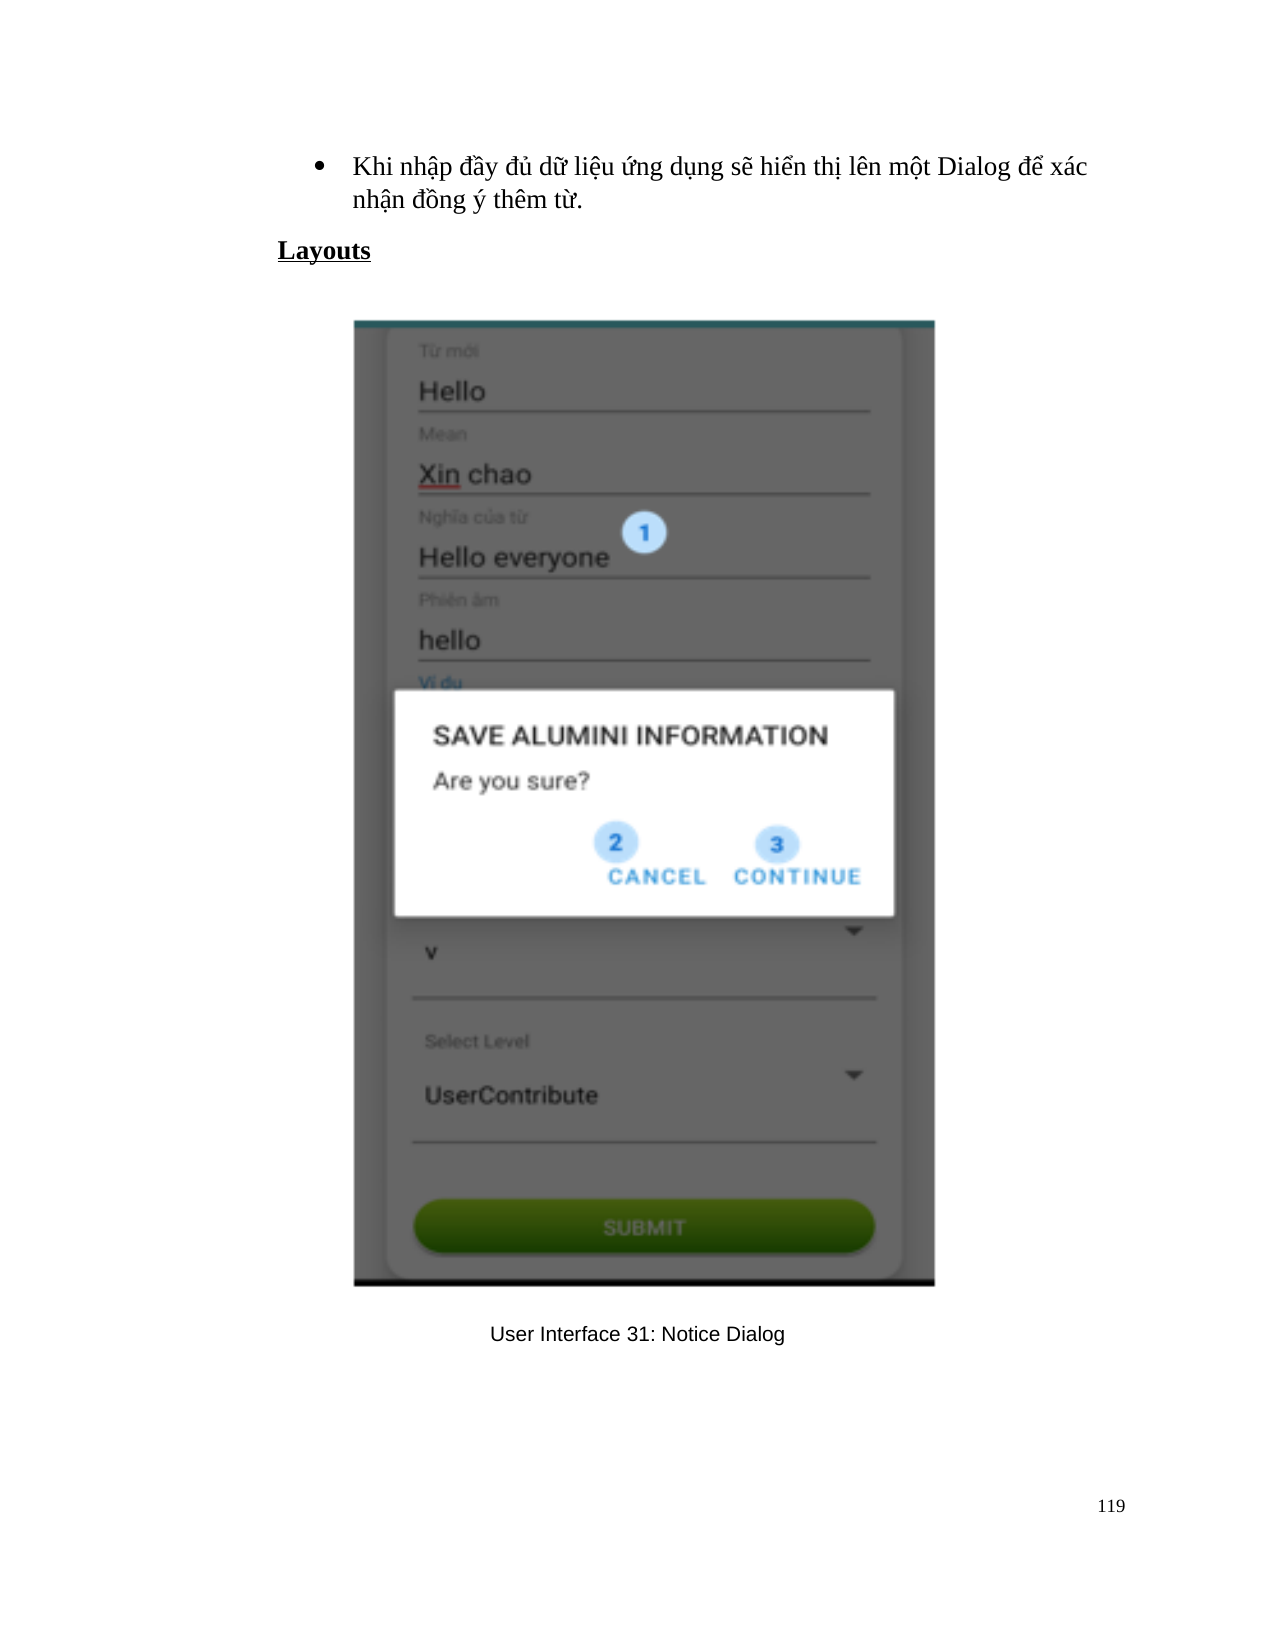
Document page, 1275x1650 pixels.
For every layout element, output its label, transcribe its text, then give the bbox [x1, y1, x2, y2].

text Layouts [277, 234, 1125, 265]
picture [296, 297, 979, 1304]
list Khi nhập đầy đủ dữ liệu ứng dụng sẽ hiển thị lên một Dialog để xác nhận đồng ý thêm từ. [315, 150, 1125, 215]
